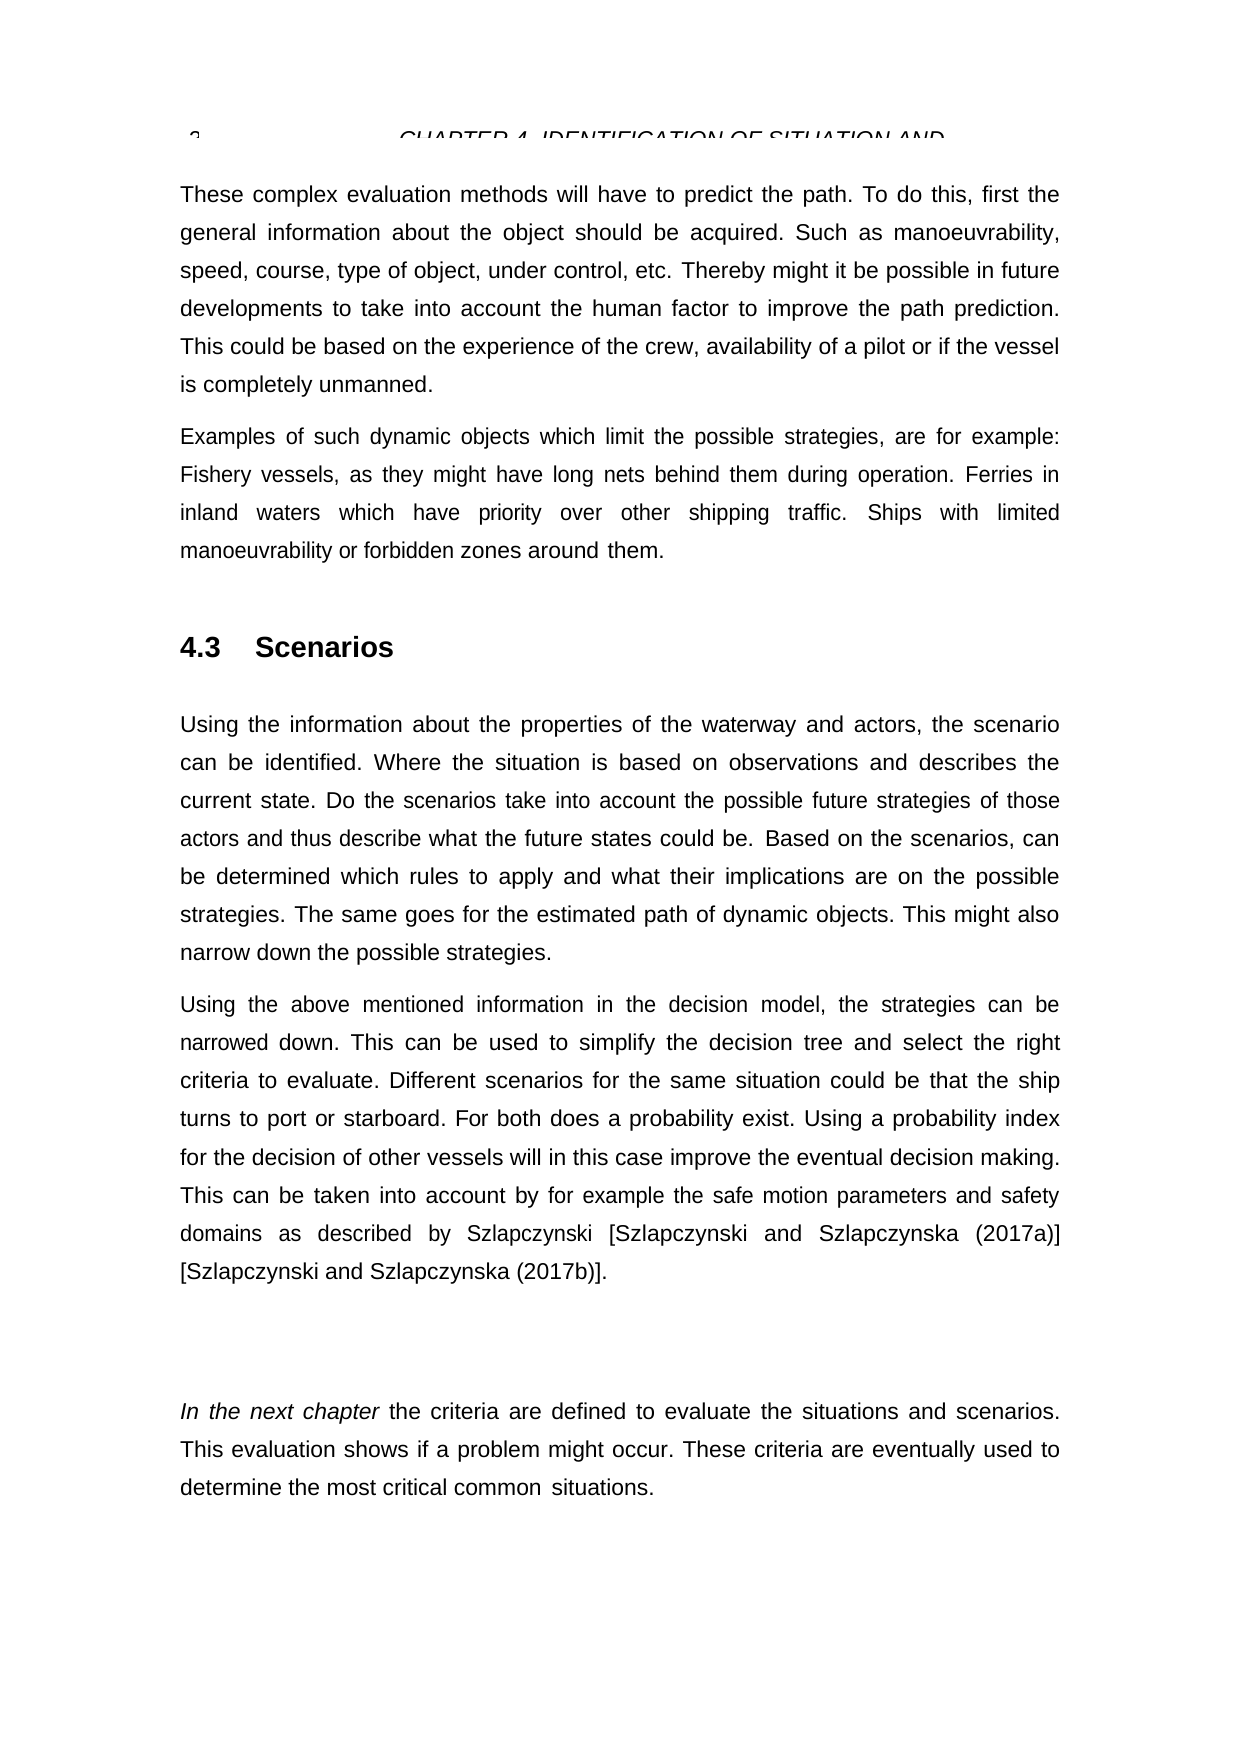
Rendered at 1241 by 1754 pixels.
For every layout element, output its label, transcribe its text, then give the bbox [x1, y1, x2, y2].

text Examples of such dynamic objects which limit the possible strategies, are for example: Fishery vessels, as they might have long nets behind them during operation. Ferries in inland waters which have priority over other shipping traffic. Ships with limited manoeuvrability or forbidden zones around them. [180, 423, 1060, 564]
text These complex evaluation methods will have to predict the path. To do this, first the general information about the object should be acquired. Such as manoeuvrability, speed, course, type of object, under control, etc. Thereby might it be possible in future developments to take into account the human factor to improve the path prediction. This could be based on the experience of the crew, availability of a pilot or if the vessel is completely unmanned. [180, 181, 1061, 398]
text Using the above mentioned information in the decision model, the strategies can be narrowed down. This can be used to simplify the decision tree and select the right criteria to evaluate. Different scenarios for the same situation could be that the ship turns to port or starboard. For both does a probability exist. Using a probability index for the decision of other vessels will in this case improve the eventual decision making. This can be taken into account by for example the safe motion parameters and safety domains as described by Szlapczynski [Szlapczynski and Szlapczynska (2017a)][Szlapczynski and Szlapczynska (2017b)]. [180, 991, 1061, 1284]
subtitle Scenarios [180, 630, 1240, 663]
text Using the information about the properties of the waterway and actors, the scenario can be identified. Where the situation is based on observations and describes the current state. Do the scenarios take into account the possible future strategies of those actors and thus describe what the future states could be. Based on the scenarios, can be determined which rules to apply and what their implications are on the possible strategies. The same goes for the estimated path of dynamic objects. This might also narrow down the possible strategies. [180, 711, 1060, 966]
text In the next chapter the criteria are defined to evaluate the situations and scenarios. This evaluation shows if a problem might occur. These criteria are eventually used to determine the most critical common situations. [180, 1398, 1061, 1500]
